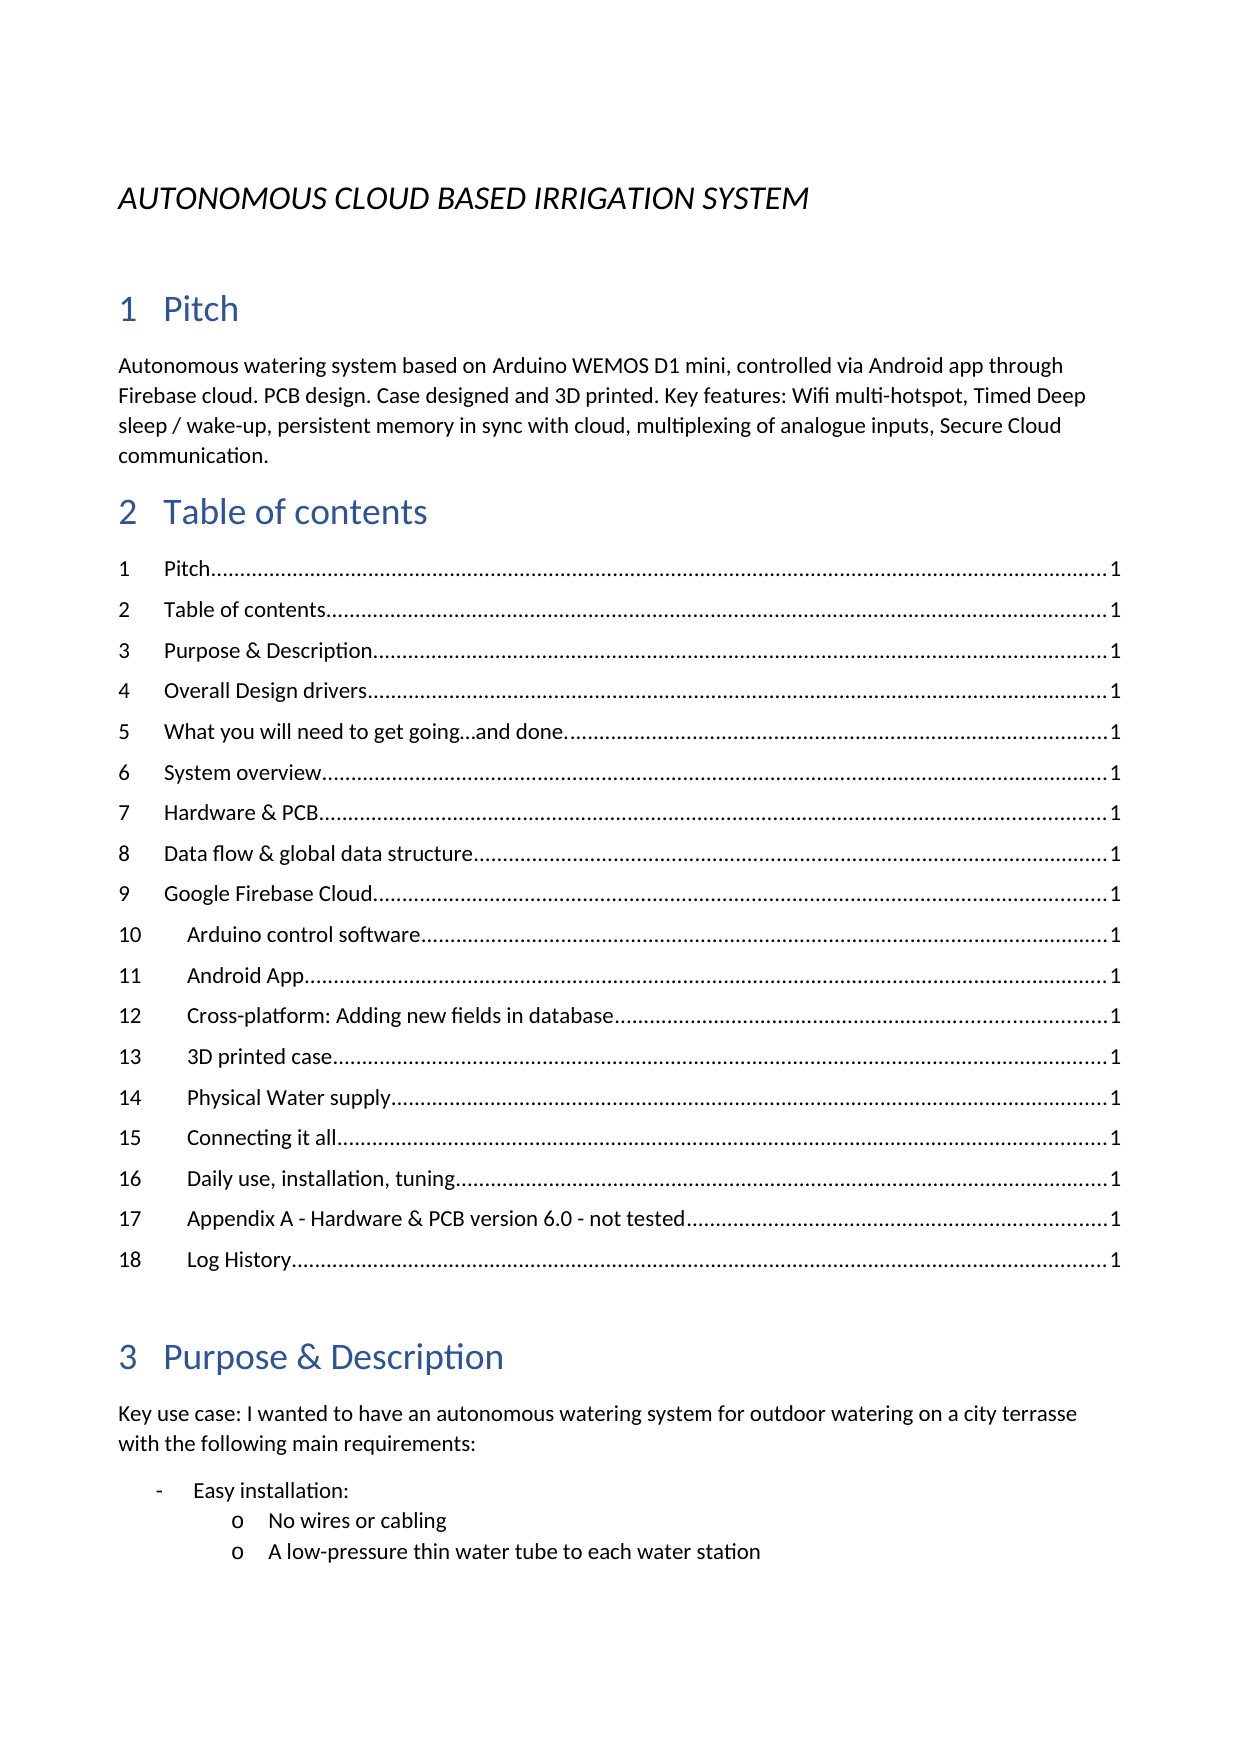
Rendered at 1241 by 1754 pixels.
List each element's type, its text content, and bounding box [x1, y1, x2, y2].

text 18 Log History 1 [118, 1245, 1122, 1273]
list A low-pressure thin water tube to each water station [231, 1537, 1122, 1567]
subtitle Table of contents [118, 488, 1122, 534]
text AUTONOMOUS CLOUD BASED IRRIGATION SYSTEM [118, 177, 1122, 218]
text 10 Arduino control software 1 [118, 920, 1122, 948]
list No wires or cabling [231, 1506, 1122, 1535]
text 3 Purpose & Description 1 [118, 636, 1122, 664]
text 15 Connecting it all 1 [118, 1123, 1122, 1151]
text 1 Pitch 1 [118, 554, 1122, 582]
subtitle Pitch [118, 285, 1122, 331]
text 11 Android App 1 [118, 961, 1122, 989]
text 12 Cross-platform: Adding new fields in database 1 [118, 1001, 1122, 1029]
text 4 Overall Design drivers 1 [118, 676, 1122, 704]
text Key use case: I wanted to have an autonomous watering system for outdoor watering on a city terrasse with the following main requirements: [118, 1399, 1122, 1457]
text 9 Google Firebase Cloud 1 [118, 879, 1122, 907]
text 2 Table of contents 1 [118, 595, 1122, 623]
text Autonomous watering system based on Arduino WEMOS D1 mini, controlled via Android app through Firebase cloud. PCB design. Case designed and 3D printed. Key features: Wifi multi-hotspot, Timed Deep sleep / wake-up, persistent memory in sync with cloud, multiplexing of analogue inputs, Secure Cloud communication. [118, 351, 1122, 469]
text 16 Daily use, installation, tuning 1 [118, 1164, 1122, 1192]
list Easy installation: [156, 1476, 1122, 1504]
text 7 Hardware & PCB 1 [118, 798, 1122, 826]
text 14 Physical Water supply 1 [118, 1083, 1122, 1111]
text 13 3D printed case 1 [118, 1042, 1122, 1070]
text 8 Data flow & global data structure 1 [118, 839, 1122, 867]
text 5 What you will need to get going…and done. 1 [118, 717, 1122, 745]
text 17 Appendix A - Hardware & PCB version 6.0 - not tested 1 [118, 1204, 1122, 1232]
text 6 System overview 1 [118, 758, 1122, 786]
subtitle Purpose & Description [118, 1333, 1122, 1378]
